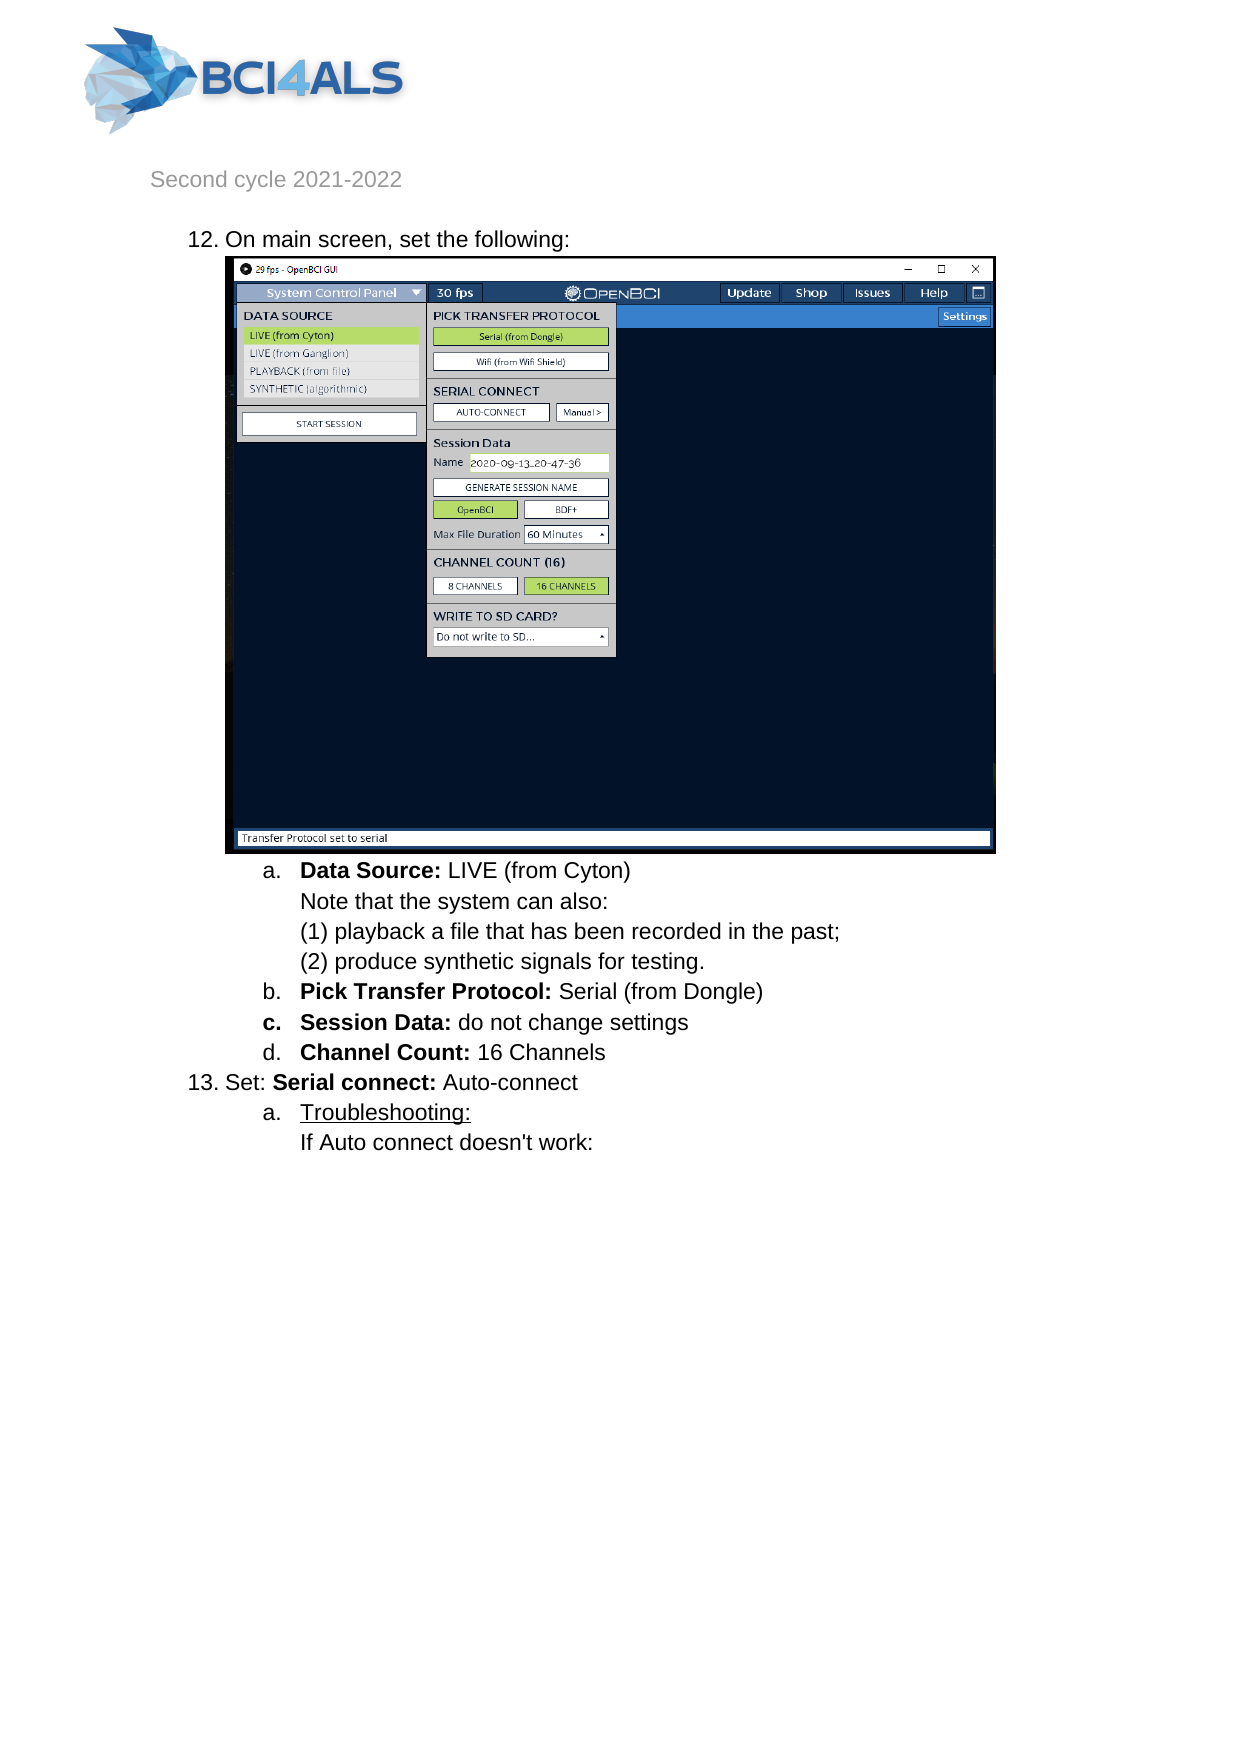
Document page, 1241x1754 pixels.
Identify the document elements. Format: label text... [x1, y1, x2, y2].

list Channel Count: 16 Channels [262, 1039, 1090, 1065]
list Pick Transfer Protocol: Serial (from Dongle) [262, 978, 1090, 1005]
list Set: Serial connect: Auto-connect [187, 1069, 1090, 1095]
picture [75, 18, 412, 143]
list Troubleshooting: If Auto connect doesn't work: [262, 1099, 1090, 1156]
list Data Source: LIVE (from Cyton) Note that the system can also: (1) playback a file that has been recorded in the past; (2) produce synthetic signals for testing. [262, 857, 1090, 974]
picture [225, 256, 996, 854]
list Session Data: do not change settings [262, 1008, 1090, 1035]
